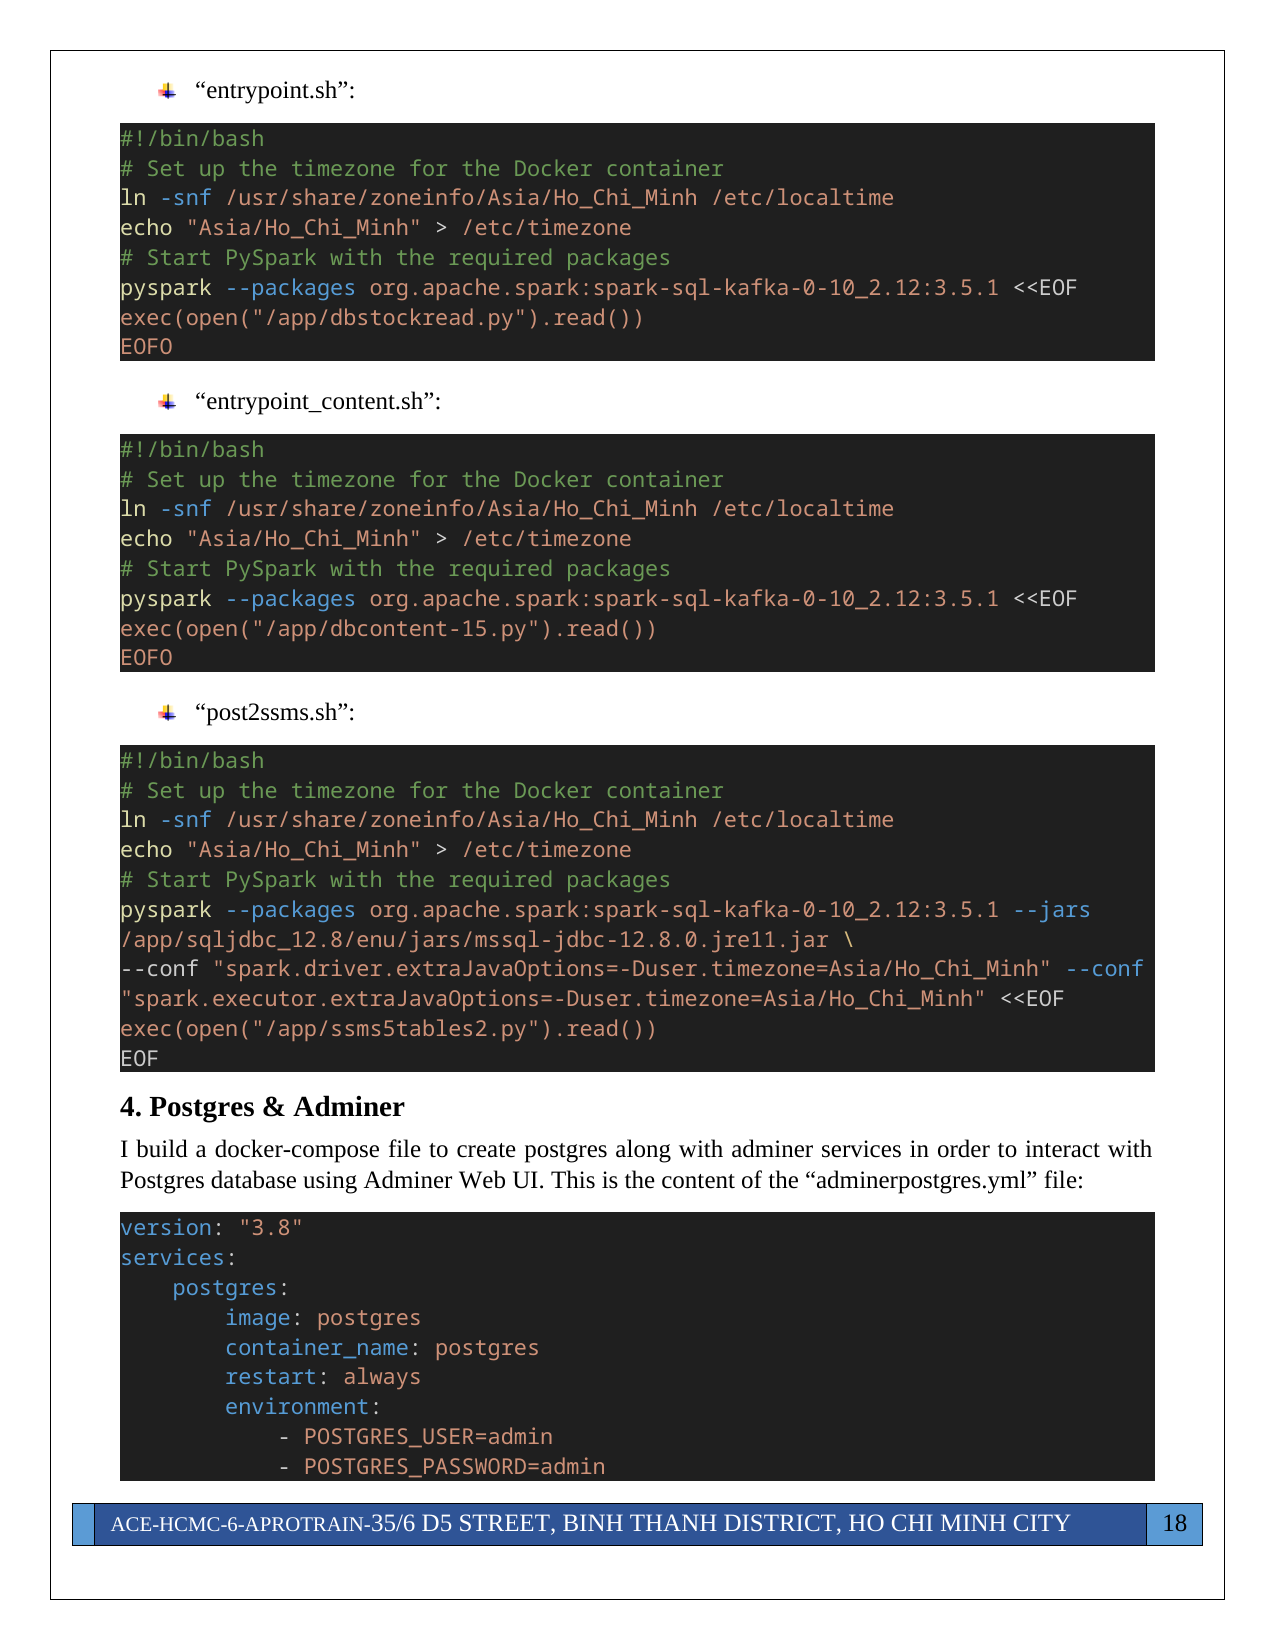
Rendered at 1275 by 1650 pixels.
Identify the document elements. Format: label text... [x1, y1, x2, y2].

text echo "Asia/Ho_Chi_Minh" > /etc/timezone [120, 523, 1155, 553]
text EOF [120, 1043, 1155, 1072]
text pyspark --packages org.apache.spark:spark-sql-kafka-0-10_2.12:3.5.1 <<EOF [120, 272, 1155, 301]
text ln -snf /usr/share/zoneinfo/Asia/Ho_Chi_Minh /etc/localtime [120, 182, 1155, 212]
text restart: always [120, 1361, 1155, 1391]
text # Set up the timezone for the Docker container [120, 152, 1155, 182]
text postgres: [120, 1272, 1155, 1302]
text pyspark --packages org.apache.spark:spark-sql-kafka-0-10_2.12:3.5.1 --jars /app/sqljdbc_12.8/enu/jars/mssql-jdbc-12.8.0.jre11.jar \ [120, 894, 1155, 953]
text pyspark --packages org.apache.spark:spark-sql-kafka-0-10_2.12:3.5.1 <<EOF [120, 583, 1155, 612]
text - POSTGRES_PASSWORD=admin [120, 1451, 1155, 1481]
text # Set up the timezone for the Docker container [120, 774, 1155, 804]
text #!/bin/bash [120, 123, 1155, 152]
list “post2ssms.sh”: [157, 697, 1155, 726]
list “entrypoint_content.sh”: [157, 386, 1155, 415]
text image: postgres [120, 1302, 1155, 1332]
picture [158, 81, 176, 99]
text # Start PySpark with the required packages [120, 864, 1155, 894]
text services: [120, 1242, 1155, 1272]
text ln -snf /usr/share/zoneinfo/Asia/Ho_Chi_Minh /etc/localtime [120, 804, 1155, 834]
text echo "Asia/Ho_Chi_Minh" > /etc/timezone [120, 834, 1155, 864]
text - POSTGRES_USER=admin [120, 1421, 1155, 1451]
subtitle 4. Postgres & Adminer [120, 1089, 1155, 1123]
text #!/bin/bash [120, 745, 1155, 774]
text #!/bin/bash [120, 434, 1155, 463]
text exec(open("/app/dbstockread.py").read()) [120, 301, 1155, 331]
text # Set up the timezone for the Docker container [120, 463, 1155, 493]
text exec(open("/app/dbcontent-15.py").read()) [120, 612, 1155, 642]
text environment: [120, 1391, 1155, 1421]
text # Start PySpark with the required packages [120, 553, 1155, 583]
text echo "Asia/Ho_Chi_Minh" > /etc/timezone [120, 212, 1155, 242]
text version: "3.8" [120, 1212, 1155, 1242]
text EOFO [120, 331, 1155, 361]
text container_name: postgres [120, 1332, 1155, 1361]
text --conf "spark.driver.extraJavaOptions=-Duser.timezone=Asia/Ho_Chi_Minh" --conf "spark.executor.extraJavaOptions=-Duser.timezone=Asia/Ho_Chi_Minh" <<EOF [120, 953, 1155, 1013]
picture [158, 703, 176, 721]
list “entrypoint.sh”: [157, 75, 1155, 104]
picture [158, 392, 176, 410]
text ln -snf /usr/share/zoneinfo/Asia/Ho_Chi_Minh /etc/localtime [120, 493, 1155, 523]
text exec(open("/app/ssms5tables2.py").read()) [120, 1013, 1155, 1043]
text I build a docker-compose file to create postgres along with adminer services in order to interact with Postgres database using Adminer Web UI. This is the content of the “adminerpostgres.yml” file: [120, 1134, 1155, 1193]
text EOFO [120, 642, 1155, 672]
text # Start PySpark with the required packages [120, 242, 1155, 272]
